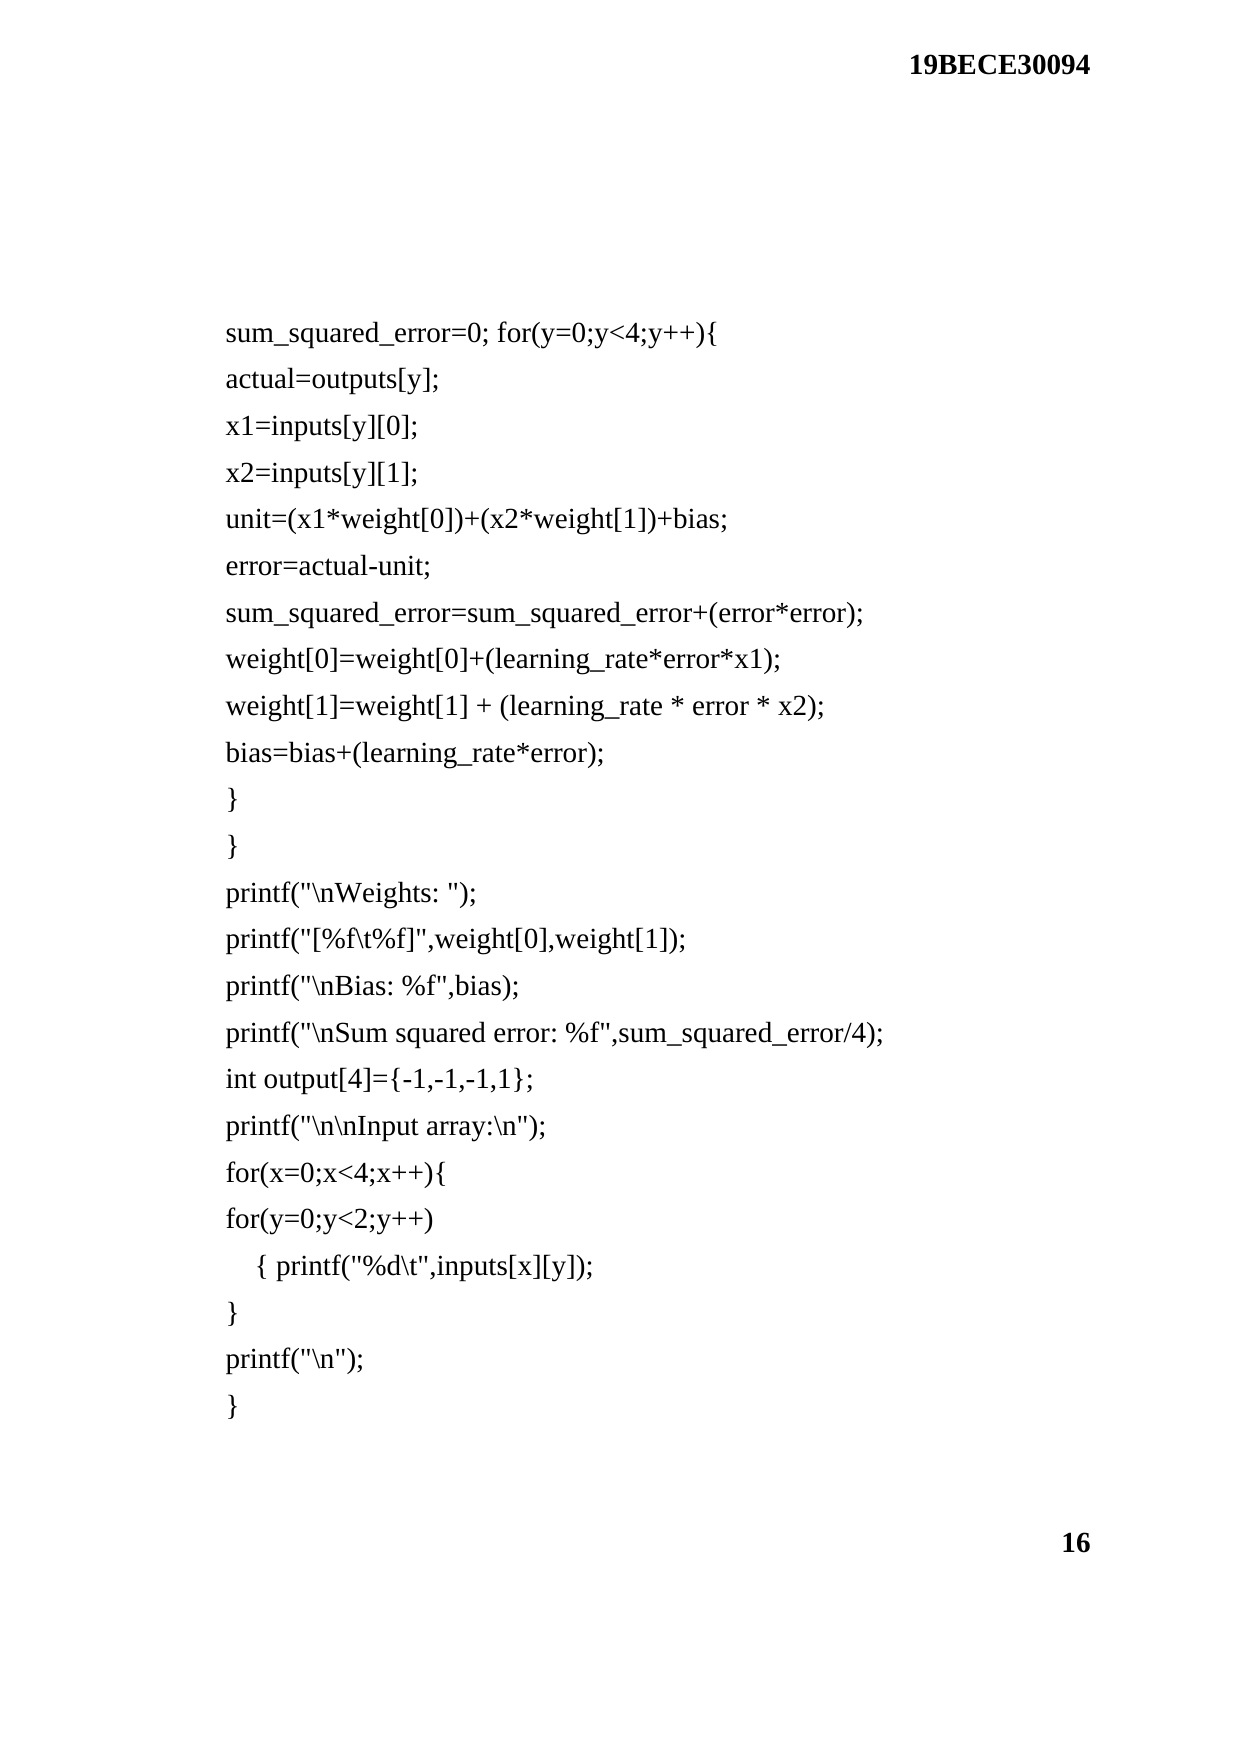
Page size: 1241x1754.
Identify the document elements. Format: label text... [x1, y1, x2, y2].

text unit=(x1*weight[0])+(x2*weight[1])+bias; [167, 501, 1077, 535]
text int output[4]={-1,-1,-1,1}; [167, 1061, 1077, 1095]
text error=actual-unit; [167, 548, 1077, 582]
text } [167, 1295, 1077, 1328]
text for(x=0;x<4;x++){ [167, 1155, 1077, 1188]
text x1=inputs[y][0]; [167, 408, 1077, 442]
text printf("\n"); [167, 1341, 1077, 1375]
text { printf("%d\t",inputs[x][y]); [167, 1248, 1077, 1282]
text printf("[%f\t%f]",weight[0],weight[1]); [167, 921, 1077, 955]
text printf("\nSum squared error: %f",sum_squared_error/4); [167, 1015, 1077, 1048]
text printf("\nBias: %f",bias); [167, 968, 1077, 1002]
text } [167, 781, 1077, 815]
text weight[1]=weight[1] + (learning_rate * error * x2); [167, 688, 1077, 722]
text } [167, 828, 1077, 862]
text weight[0]=weight[0]+(learning_rate*error*x1); [167, 641, 1077, 675]
text for(y=0;y<2;y++) [167, 1201, 1077, 1235]
text printf("\nWeights: "); [167, 875, 1077, 908]
text } [167, 1388, 1077, 1422]
text sum_squared_error=0; for(y=0;y<4;y++){ [167, 315, 1077, 348]
text actual=outputs[y]; [167, 361, 1077, 395]
text x2=inputs[y][1]; [167, 455, 1077, 488]
text printf("\n\nInput array:\n"); [167, 1108, 1077, 1142]
text sum_squared_error=sum_squared_error+(error*error); [167, 595, 1077, 628]
text bias=bias+(learning_rate*error); [167, 735, 1077, 768]
